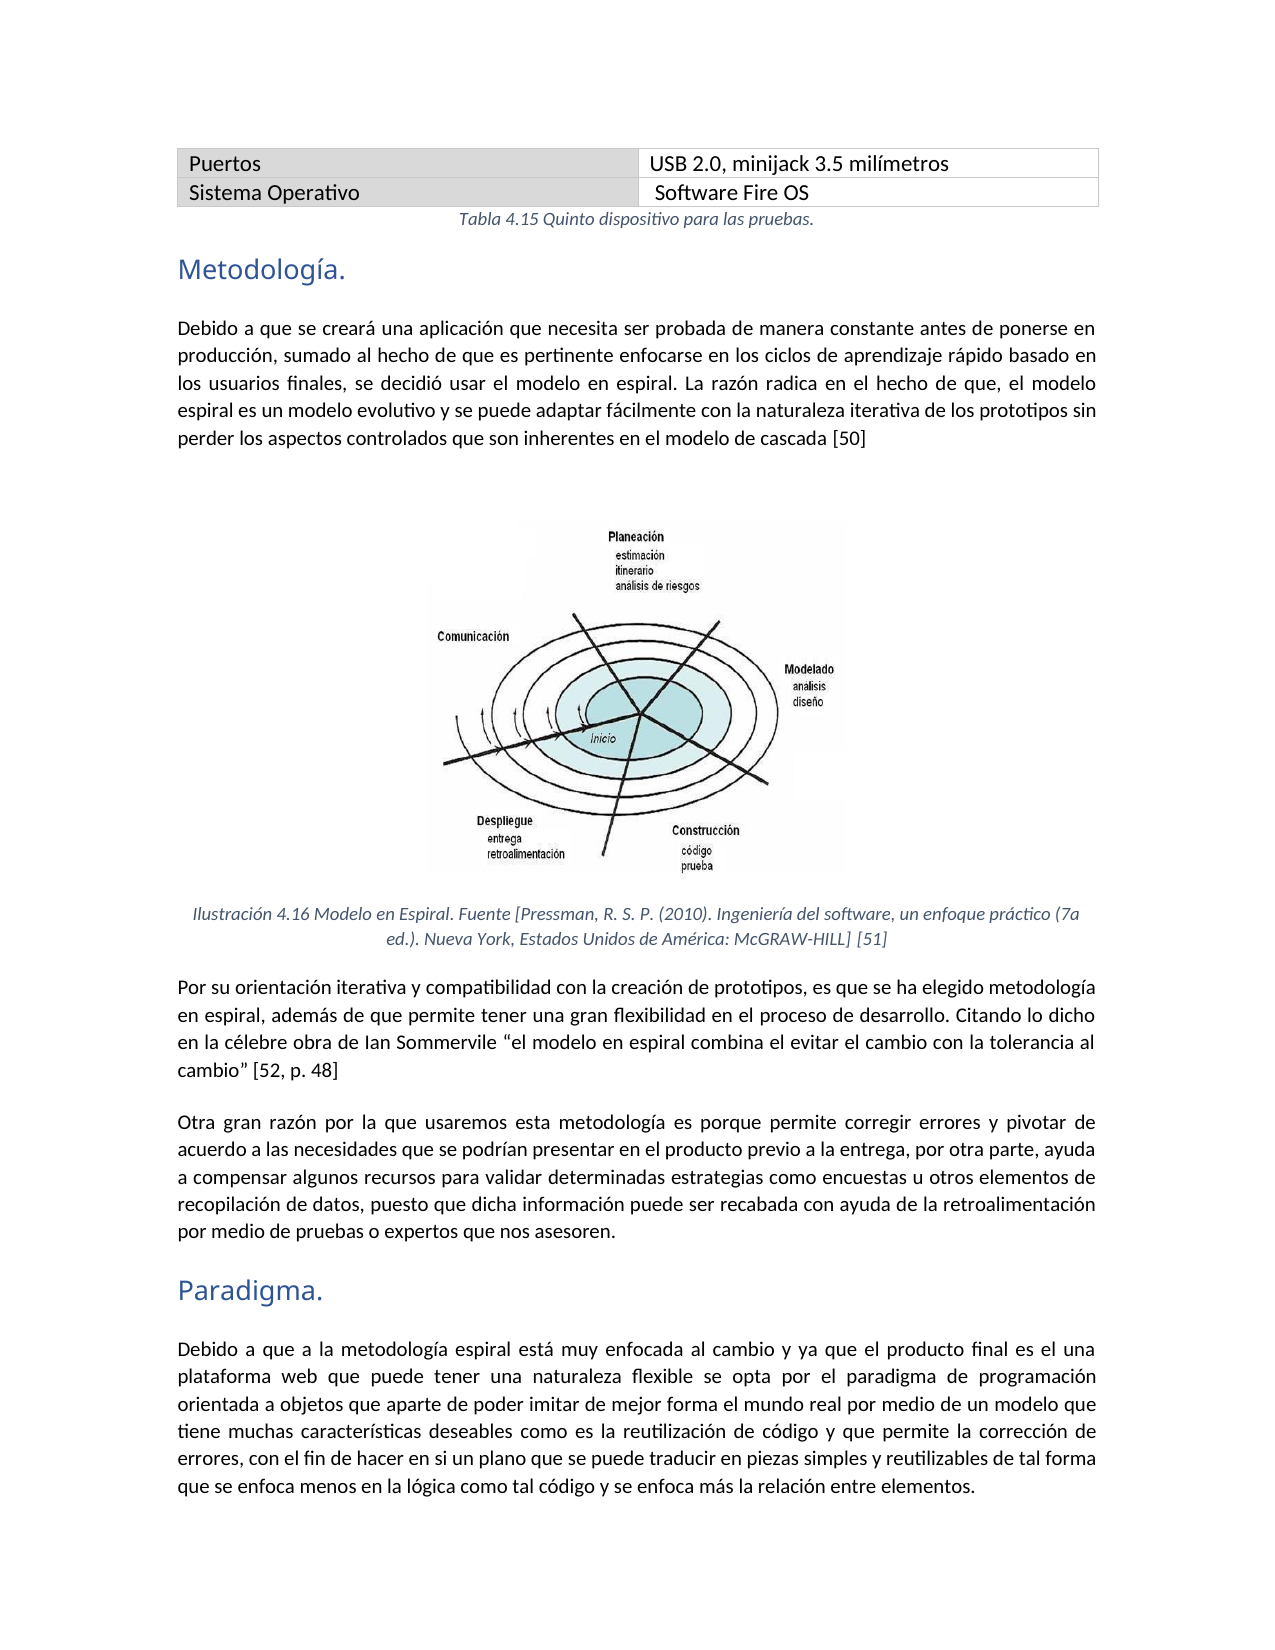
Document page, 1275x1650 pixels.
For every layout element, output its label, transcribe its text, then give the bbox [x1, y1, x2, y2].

text Otra gran razón por la que usaremos esta metodología es porque permite corregir errores y pivotar de acuerdo a las necesidades que se podrían presentar en el producto previo a la entrega, por otra parte, ayuda a compensar algunos recursos para validar determinadas estrategias como encuestas u otros elementos de recopilación de datos, puesto que dicha información puede ser recabada con ayuda de la retroalimentación por medio de pruebas o expertos que nos asesoren. [177, 1109, 1098, 1244]
table_cell Puertos [178, 149, 638, 177]
text Debido a que a la metodología espiral está muy enfocada al cambio y ya que el producto final es el una plataforma web que puede tener una naturaleza flexible se opta por el paradigma de programación orientada a objetos que aparte de poder imitar de mejor forma el mundo real por medio de un modelo que tiene muchas características deseables como es la reutilización de código y que permite la corrección de errores, con el fin de hacer en si un plano que se puede traducir en piezas simples y reutilizables de tal forma que se enfoca menos en la lógica como tal código y se enfoca más la relación entre elementos. [177, 1336, 1098, 1498]
table_cell USB 2.0, minijack 3.5 milímetros [639, 149, 1098, 177]
picture [426, 521, 849, 884]
text Por su orientación iterativa y compatibilidad con la creación de prototipos, es que se ha elegido metodología en espiral, además de que permite tener una gran flexibilidad en el proceso de desarrollo. Citando lo dicho en la célebre obra de Ian Sommervile “el modelo en espiral combina el evitar el cambio con la tolerancia al cambio” [177, 974, 1098, 1082]
table_cell Software Fire OS [639, 178, 1098, 206]
subtitle Metodología. [177, 251, 1098, 287]
text Ilustración 4.14 Modelo en Espiral. Fuente [Pressman, R. S. P. (2010). Ingeniería del software, un enfoque práctico (7a ed.). Nueva York, Estados Unidos de América: McGRAW-HILL] [177, 902, 1098, 949]
subtitle Paradigma. [177, 1271, 1098, 1308]
table_cell Sistema Operativo [178, 178, 638, 206]
text Debido a que se creará una aplicación que necesita ser probada de manera constante antes de ponerse en producción, sumado al hecho de que es pertinente enfocarse en los ciclos de aprendizaje rápido basado en los usuarios finales, se decidió usar el modelo en espiral. La razón radica en el hecho de que, el modelo espiral es un modelo evolutivo y se puede adaptar fácilmente con la naturaleza iterativa de los prototipos sin perder los aspectos controlados que son inherentes en el modelo de cascada [177, 315, 1098, 450]
